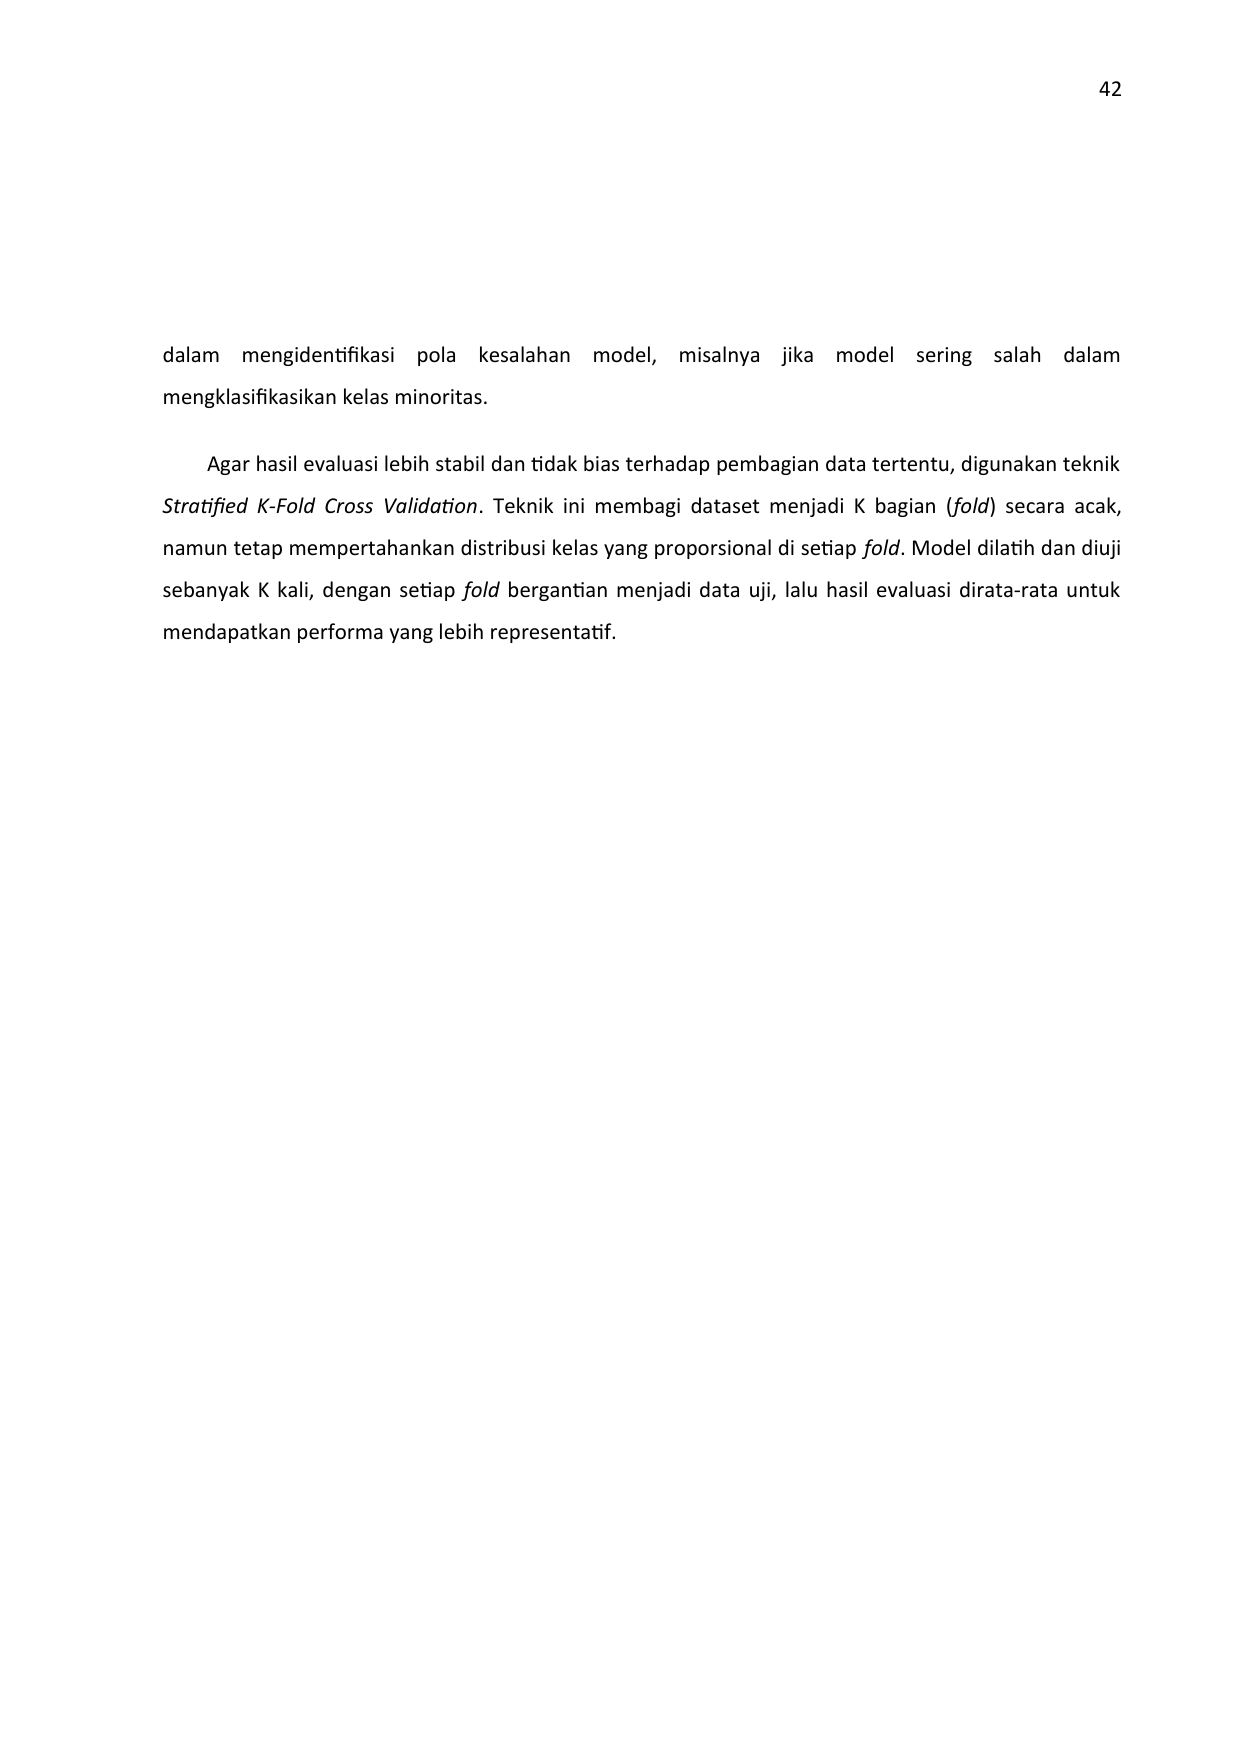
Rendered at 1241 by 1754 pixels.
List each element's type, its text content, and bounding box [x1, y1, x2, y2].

text Agar hasil evaluasi lebih stabil dan tidak bias terhadap pembagian data tertentu, digunakan teknik Stratified K-Fold Cross Validation. Teknik ini membagi dataset menjadi K bagian (fold) secara acak, namun tetap mempertahankan distribusi kelas yang proporsional di setiap fold. Model dilatih dan diuji sebanyak K kali, dengan setiap fold bergantian menjadi data uji, lalu hasil evaluasi dirata-rata untuk mendapatkan performa yang lebih representatif. [162, 449, 1122, 645]
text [162, 340, 1122, 410]
